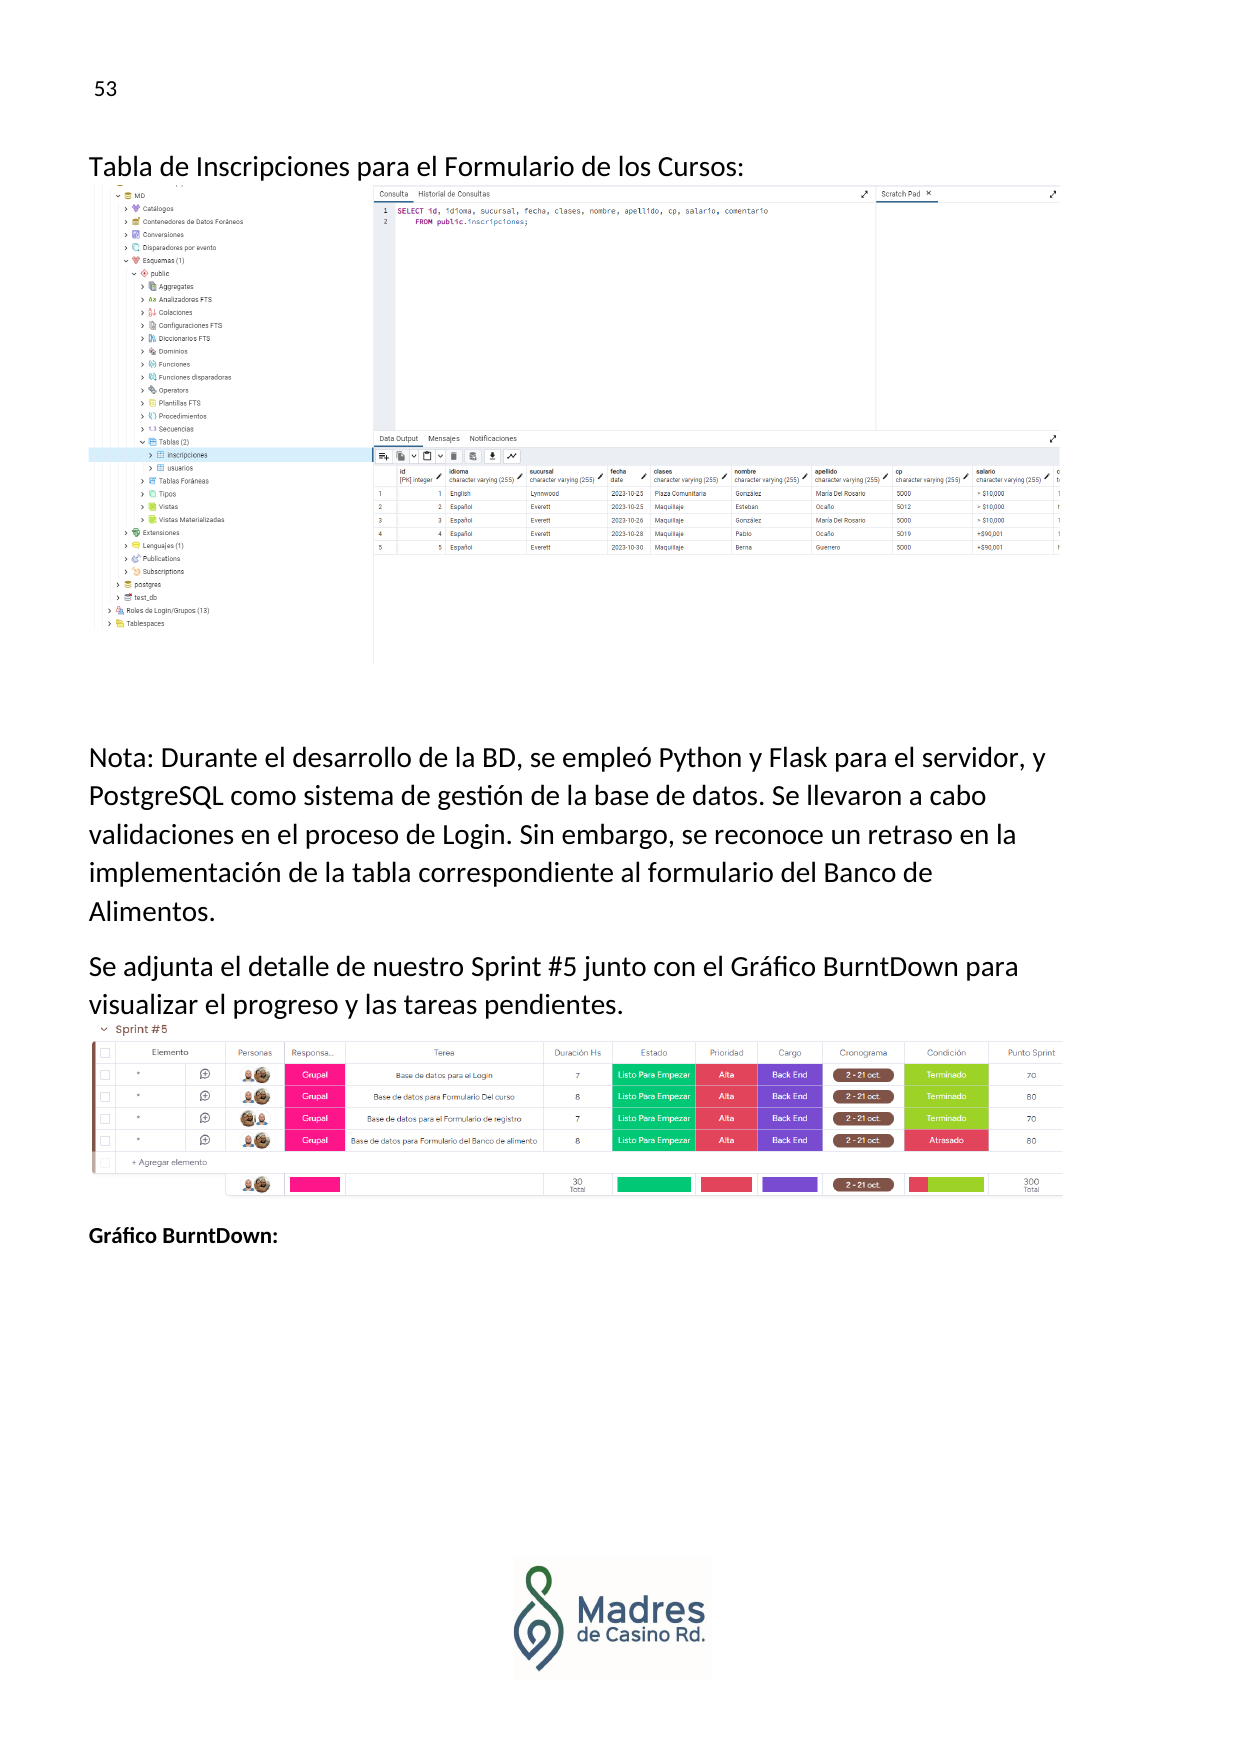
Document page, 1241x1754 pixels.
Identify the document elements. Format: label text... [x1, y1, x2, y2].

picture [513, 1556, 712, 1681]
text Se adjunta el detalle de nuestro Sprint #5 junto con el Gráfico BurntDown para visualizar el progreso y las tareas pendientes. [88, 948, 1063, 1023]
text Nota: Durante el desarrollo de la BD, se empleó Python y Flask para el servidor, y PostgreSQL como sistema de gestión de la base de datos. Se llevaron a cabo validaciones en el proceso de Login. Sin embargo, se reconoce un retraso en la implementación de la tabla correspondiente al formulario del Banco de Alimentos. [88, 739, 1063, 928]
picture [88, 1023, 1063, 1202]
text Gráfico BurntDown: [88, 1221, 1063, 1249]
picture [88, 185, 1060, 665]
